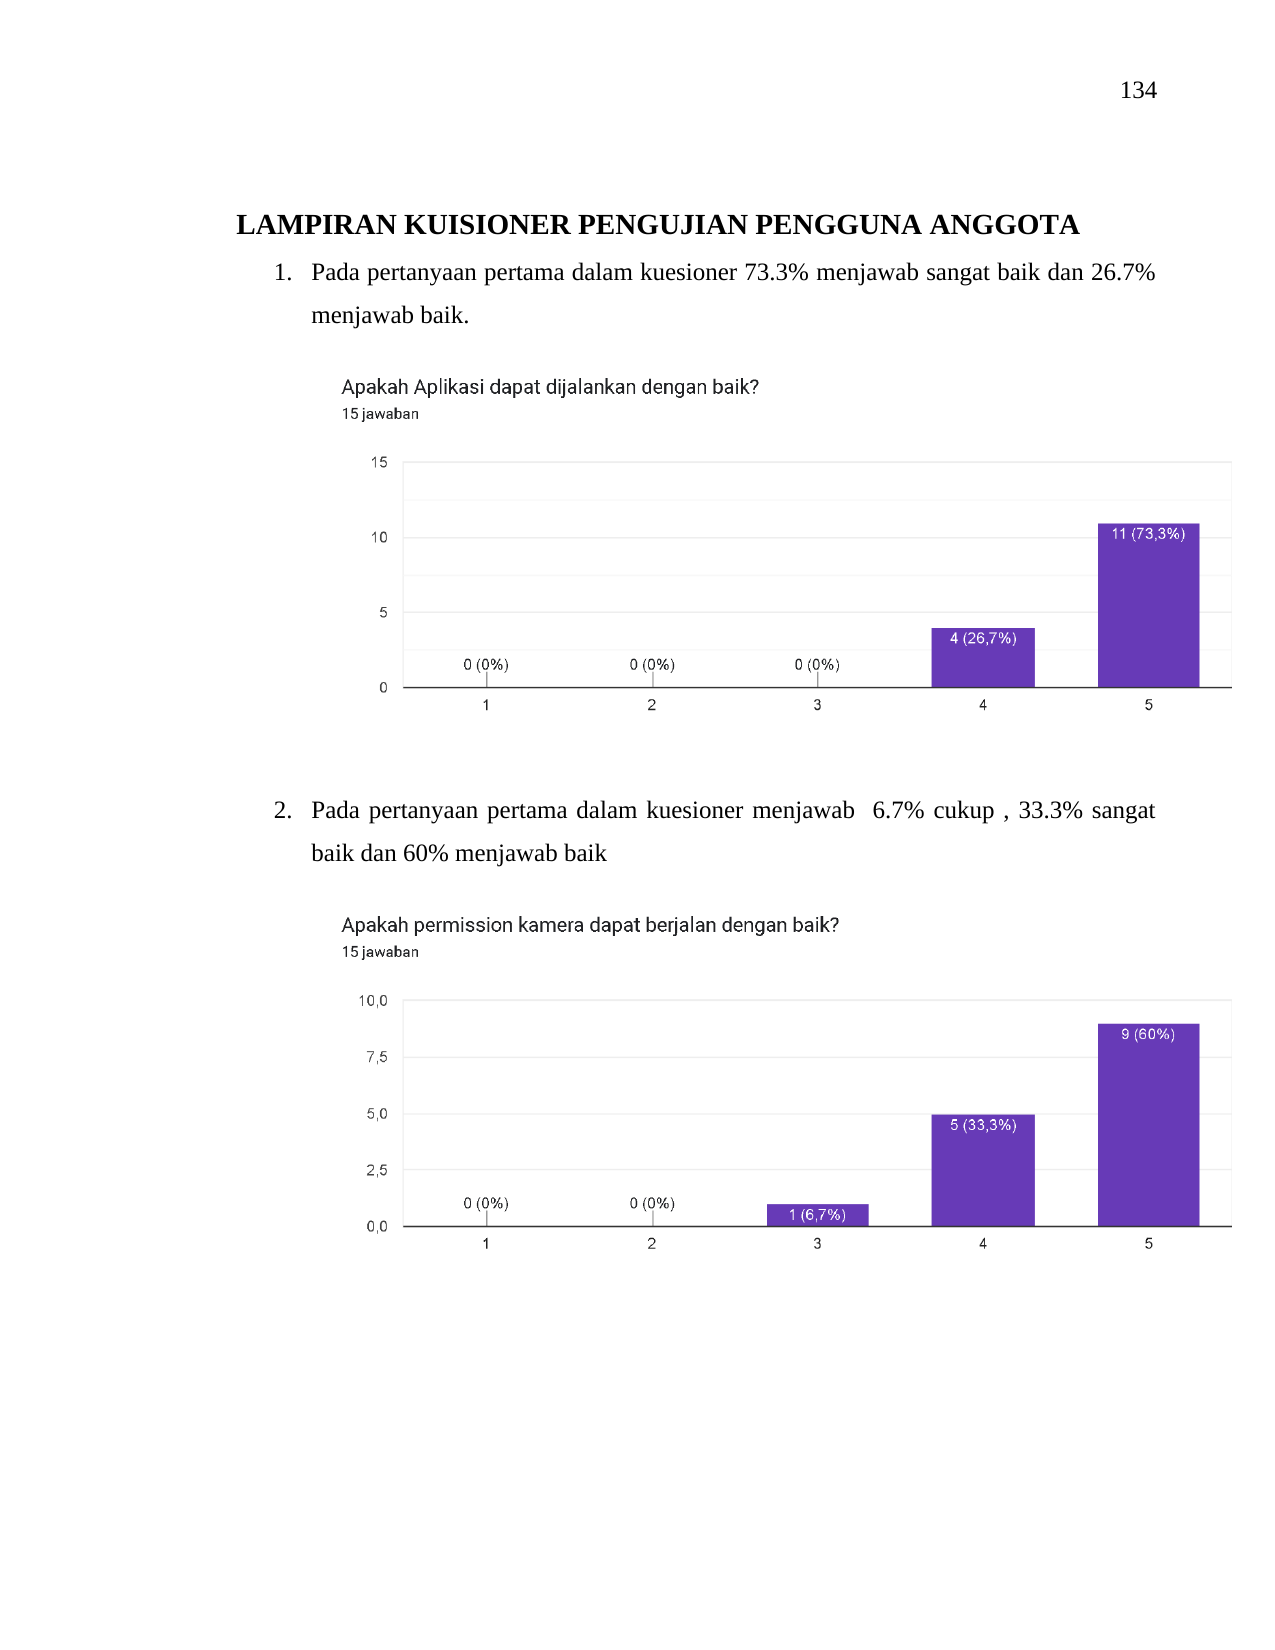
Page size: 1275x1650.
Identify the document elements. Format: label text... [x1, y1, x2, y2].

subtitle LAMPIRAN KUISIONER PENGUJIAN PENGGUNA ANGGOTA [236, 207, 1157, 240]
picture [311, 881, 1232, 1320]
picture [311, 343, 1232, 781]
list Pada pertanyaan pertama dalam kuesioner menjawab 6.7% cukup , 33.3% sangat baik dan 60% menjawab baik [274, 795, 1157, 867]
list Pada pertanyaan pertama dalam kuesioner 73.3% menjawab sangat baik dan 26.7% menjawab baik. [274, 257, 1157, 329]
